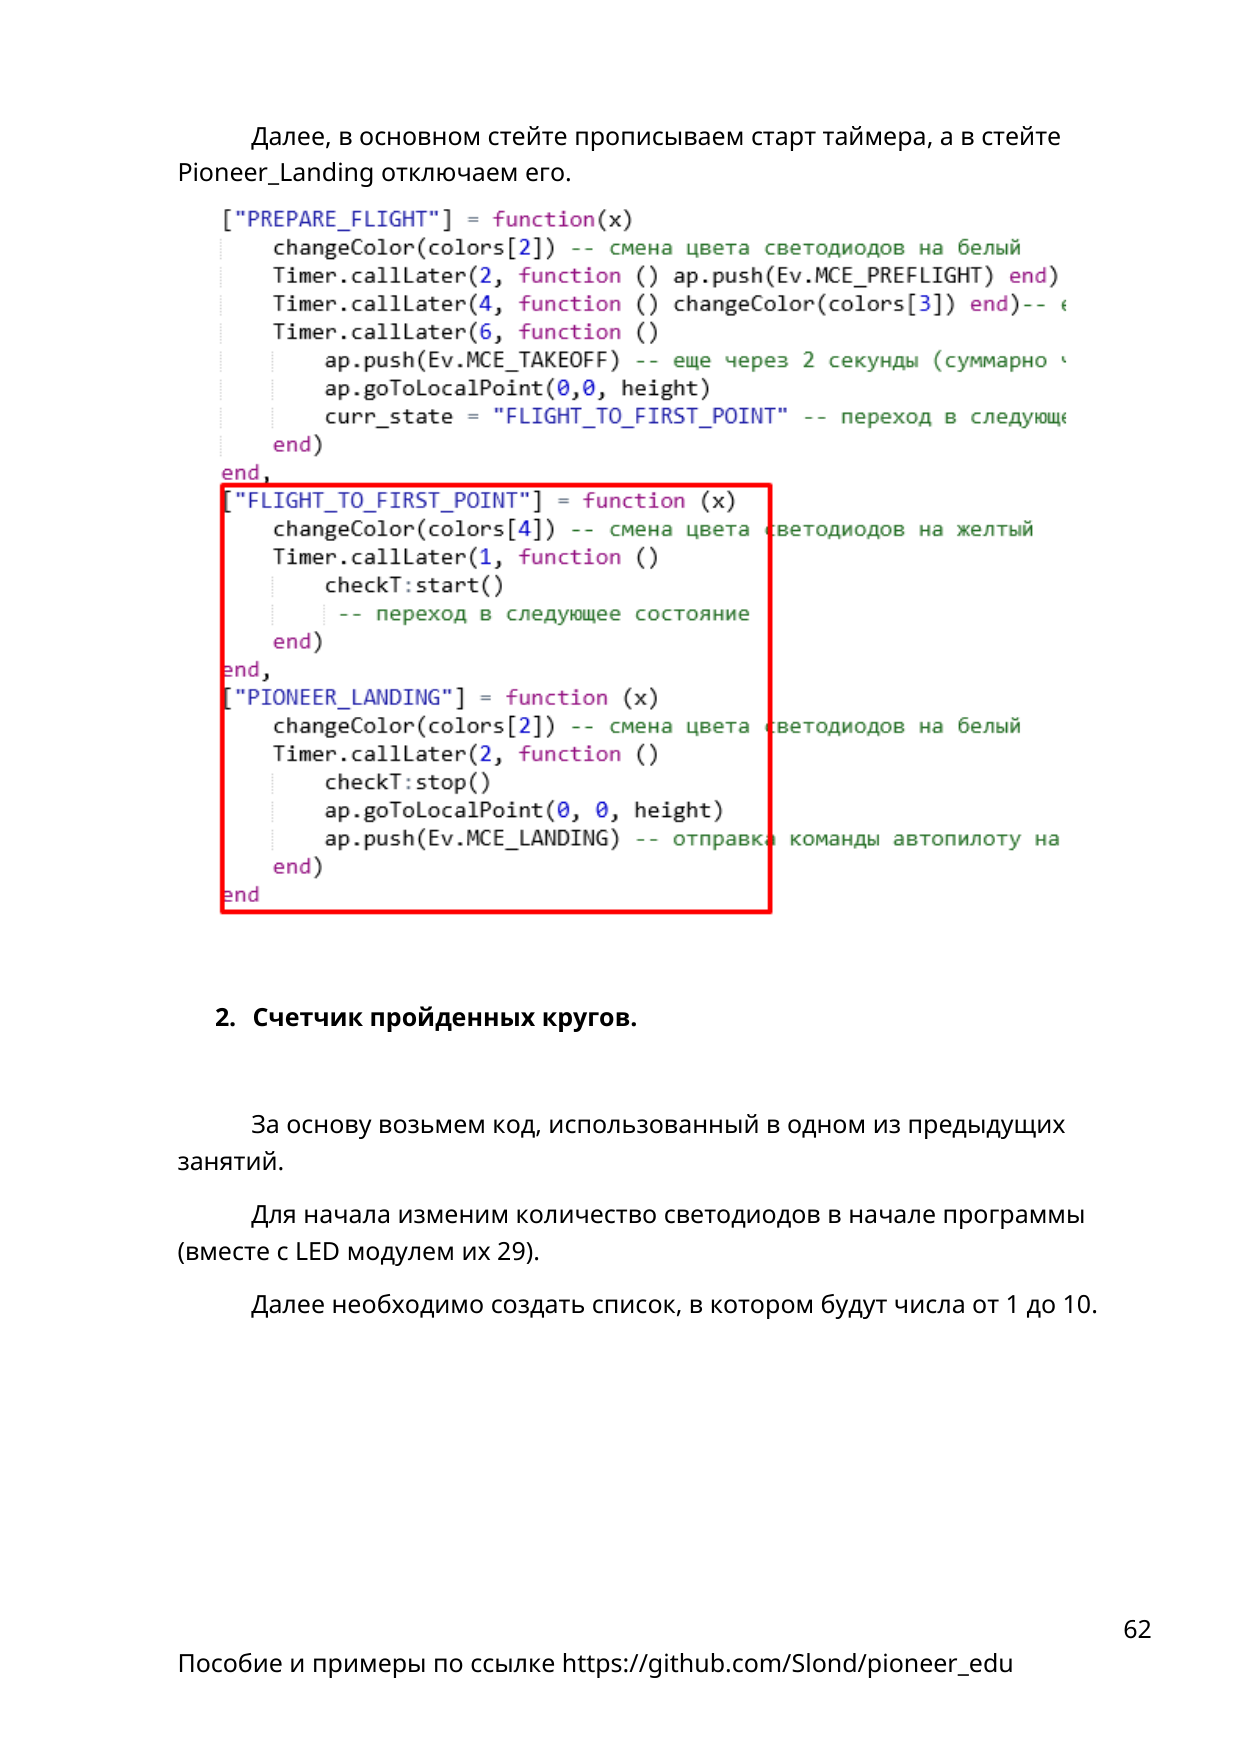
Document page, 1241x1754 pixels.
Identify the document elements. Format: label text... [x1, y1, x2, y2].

picture [214, 208, 1067, 927]
text За основу возьмем код, использованный в одном из предыдущих занятий. [177, 1107, 1152, 1178]
text Далее, в основном стейте прописываем старт таймера, а в стейте Pioneer_Landing отключаем его. [177, 118, 1152, 189]
text Для начала изменим количество светодиодов в начале программы (вместе с LED модулем их 29). [177, 1197, 1152, 1268]
list Счетчик пройденных кругов. [215, 1000, 1152, 1034]
text Далее необходимо создать список, в котором будут числа от 1 до 10. [177, 1287, 1152, 1321]
